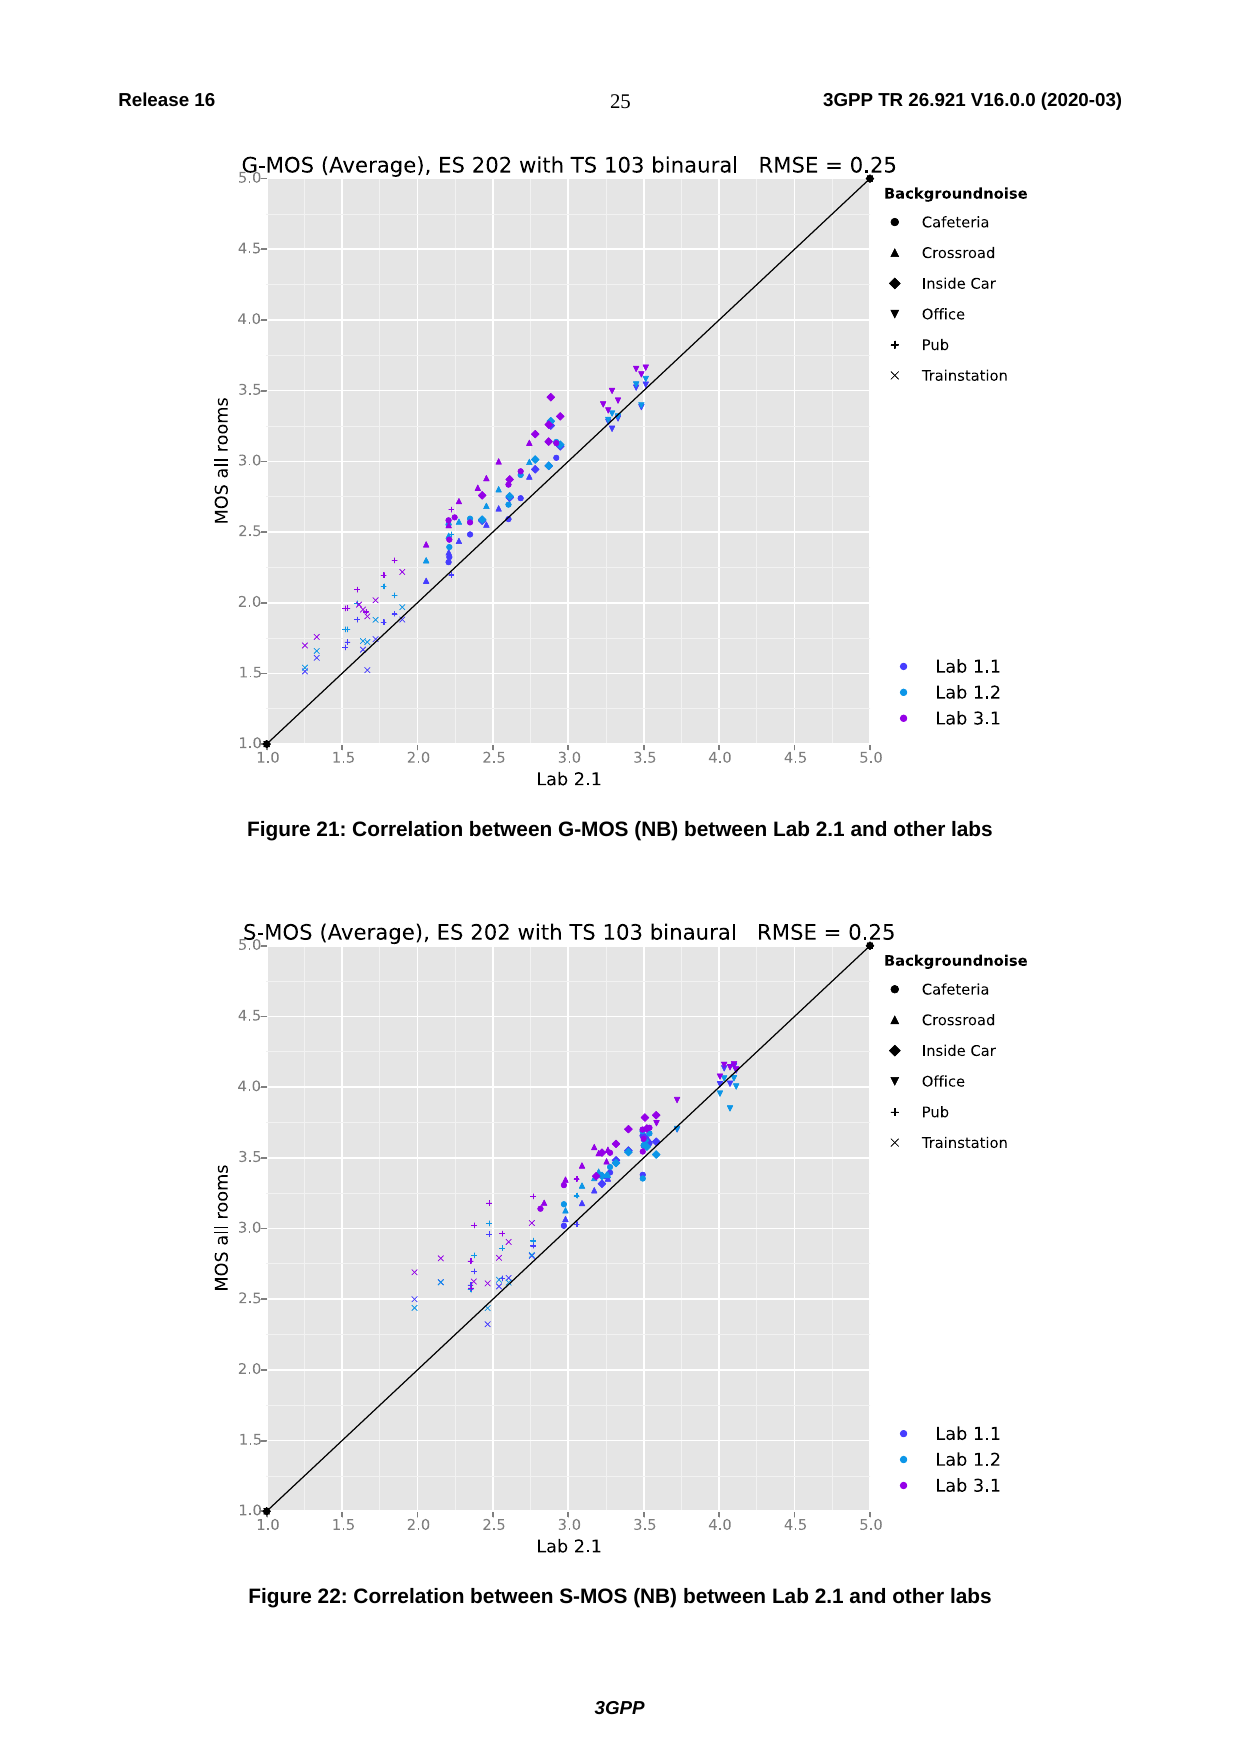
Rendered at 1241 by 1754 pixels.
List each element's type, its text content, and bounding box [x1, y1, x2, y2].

text Figure 22: Correlation between S-MOS (NB) between Lab 2.1 and other labs [118, 1584, 1122, 1608]
text Figure 21: Correlation between G-MOS (NB) between Lab 2.1 and other labs [118, 817, 1122, 841]
